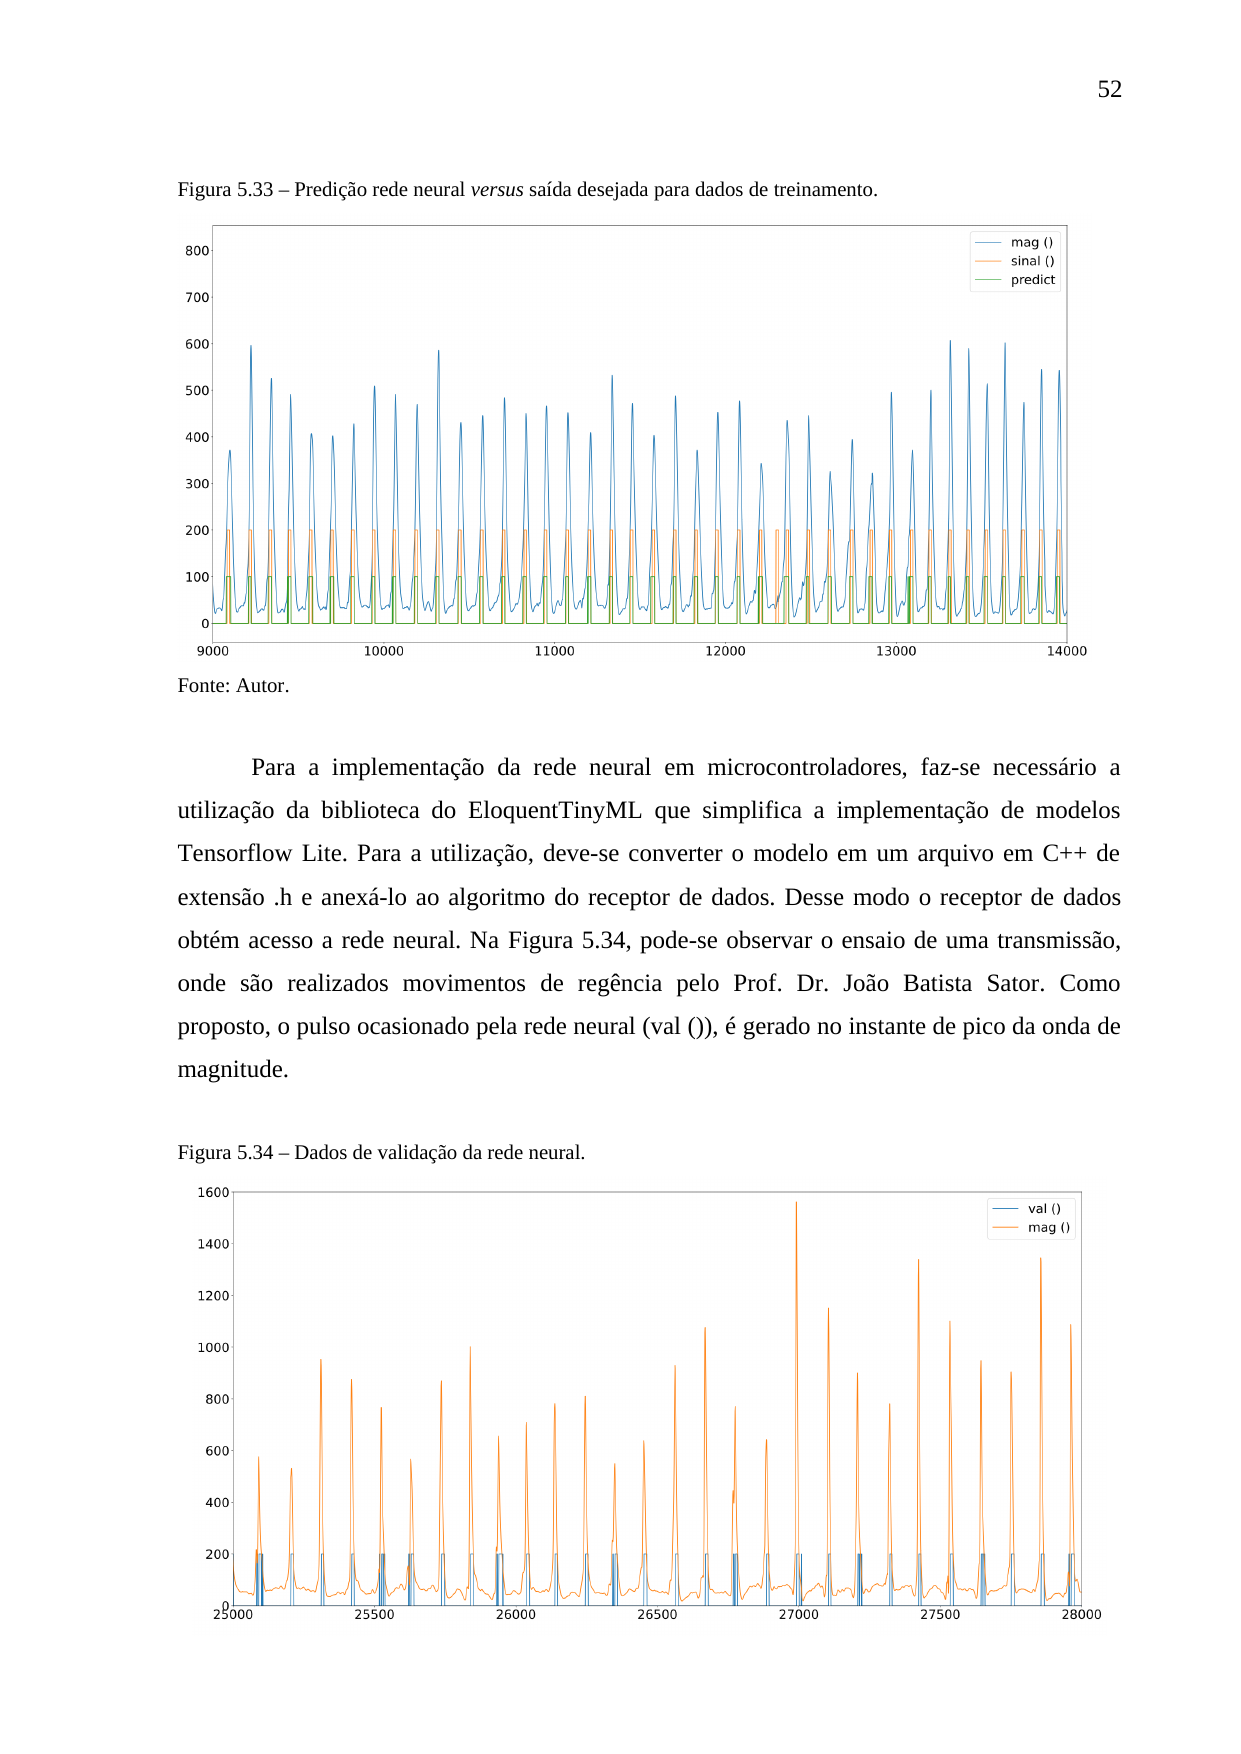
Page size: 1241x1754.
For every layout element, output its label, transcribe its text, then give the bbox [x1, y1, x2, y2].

picture [177, 213, 1093, 662]
text Fonte: Autor. [177, 673, 1122, 697]
picture [192, 1176, 1108, 1636]
